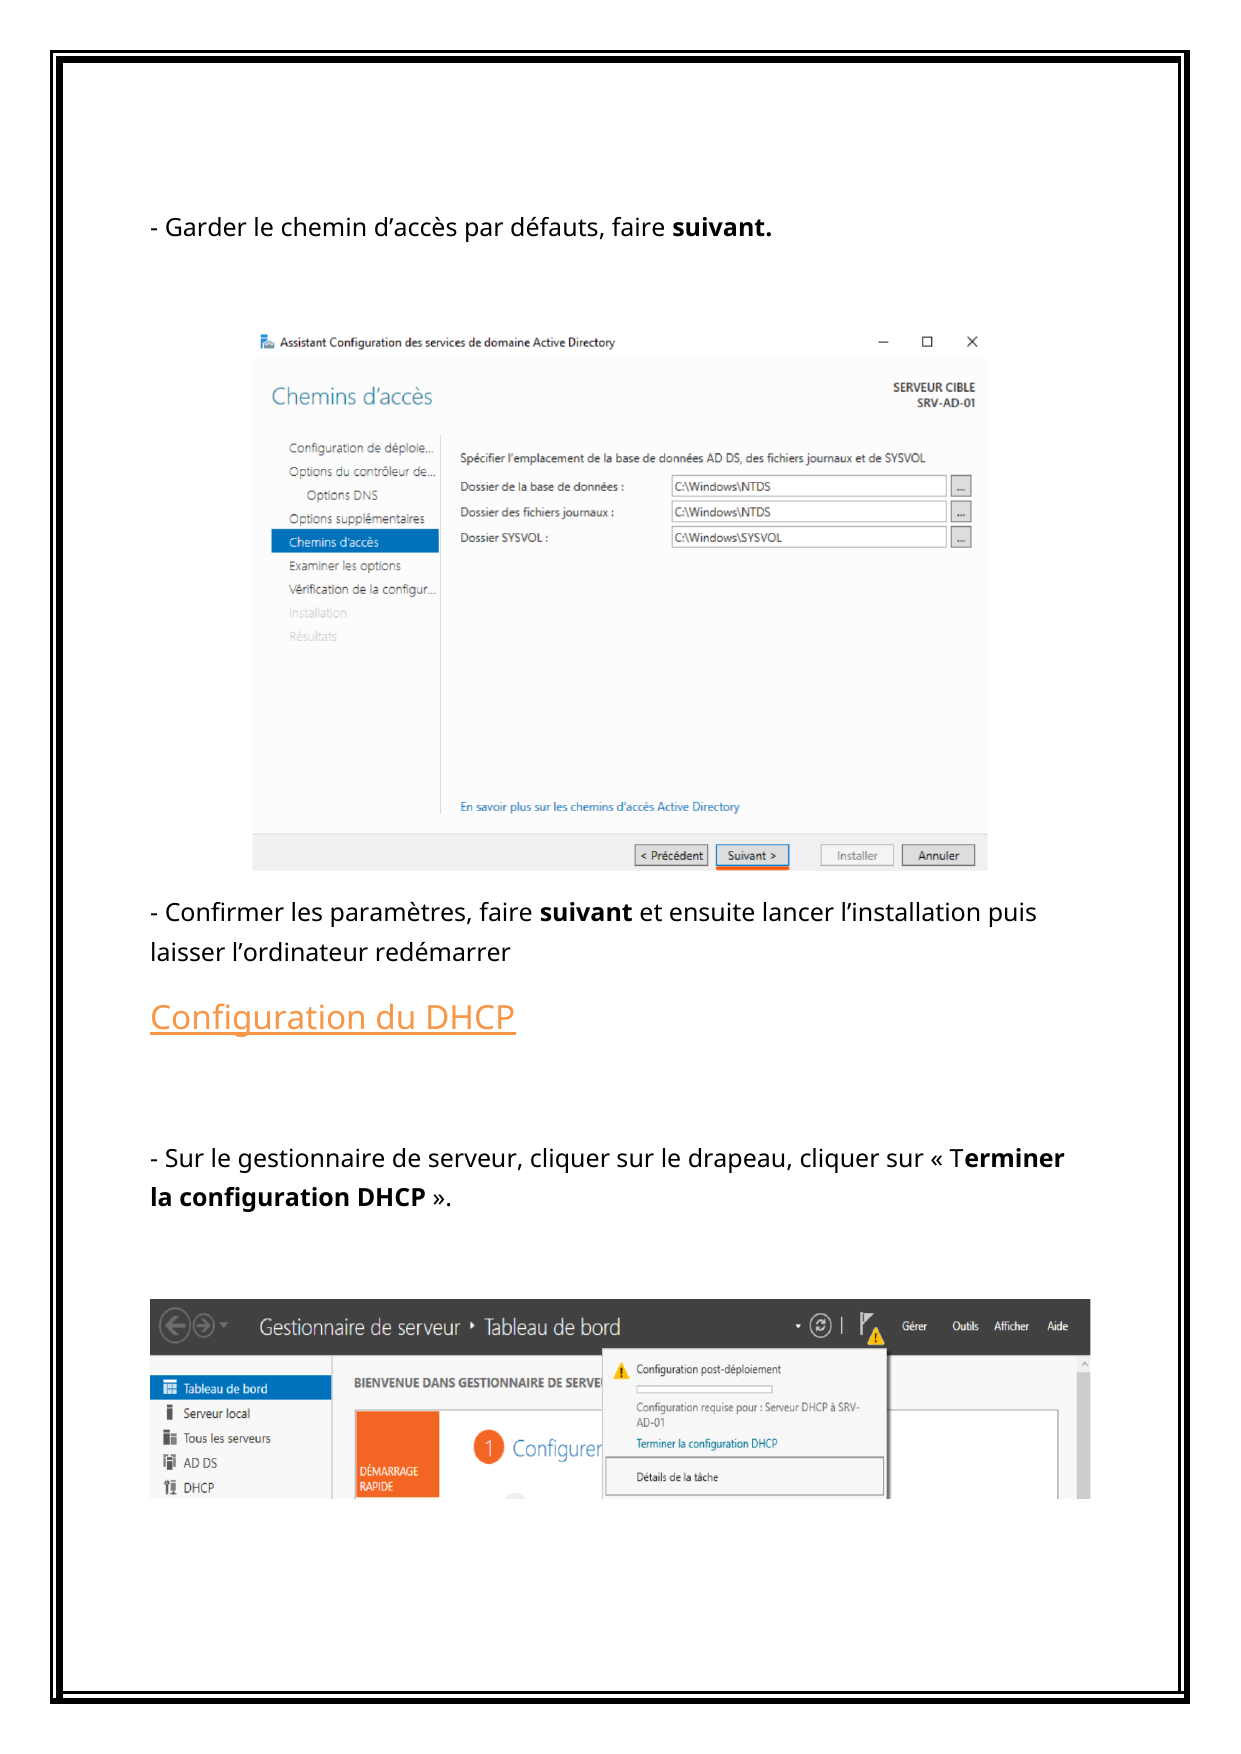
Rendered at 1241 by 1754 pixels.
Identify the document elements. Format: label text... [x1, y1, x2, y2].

text - Confirmer les paramètres, faire suivant et ensuite lancer l’installation puis laisser l’ordinateur redémarrer [150, 895, 1090, 968]
picture [252, 330, 988, 871]
text Configuration du DHCP [150, 994, 1090, 1039]
text - Sur le gestionnaire de serveur, cliquer sur le drapeau, cliquer sur « Terminer la configuration DHCP ». [150, 1140, 1090, 1213]
text - Garder le chemin d’accès par défauts, faire suivant. [150, 210, 1090, 244]
picture [150, 1299, 1091, 1499]
